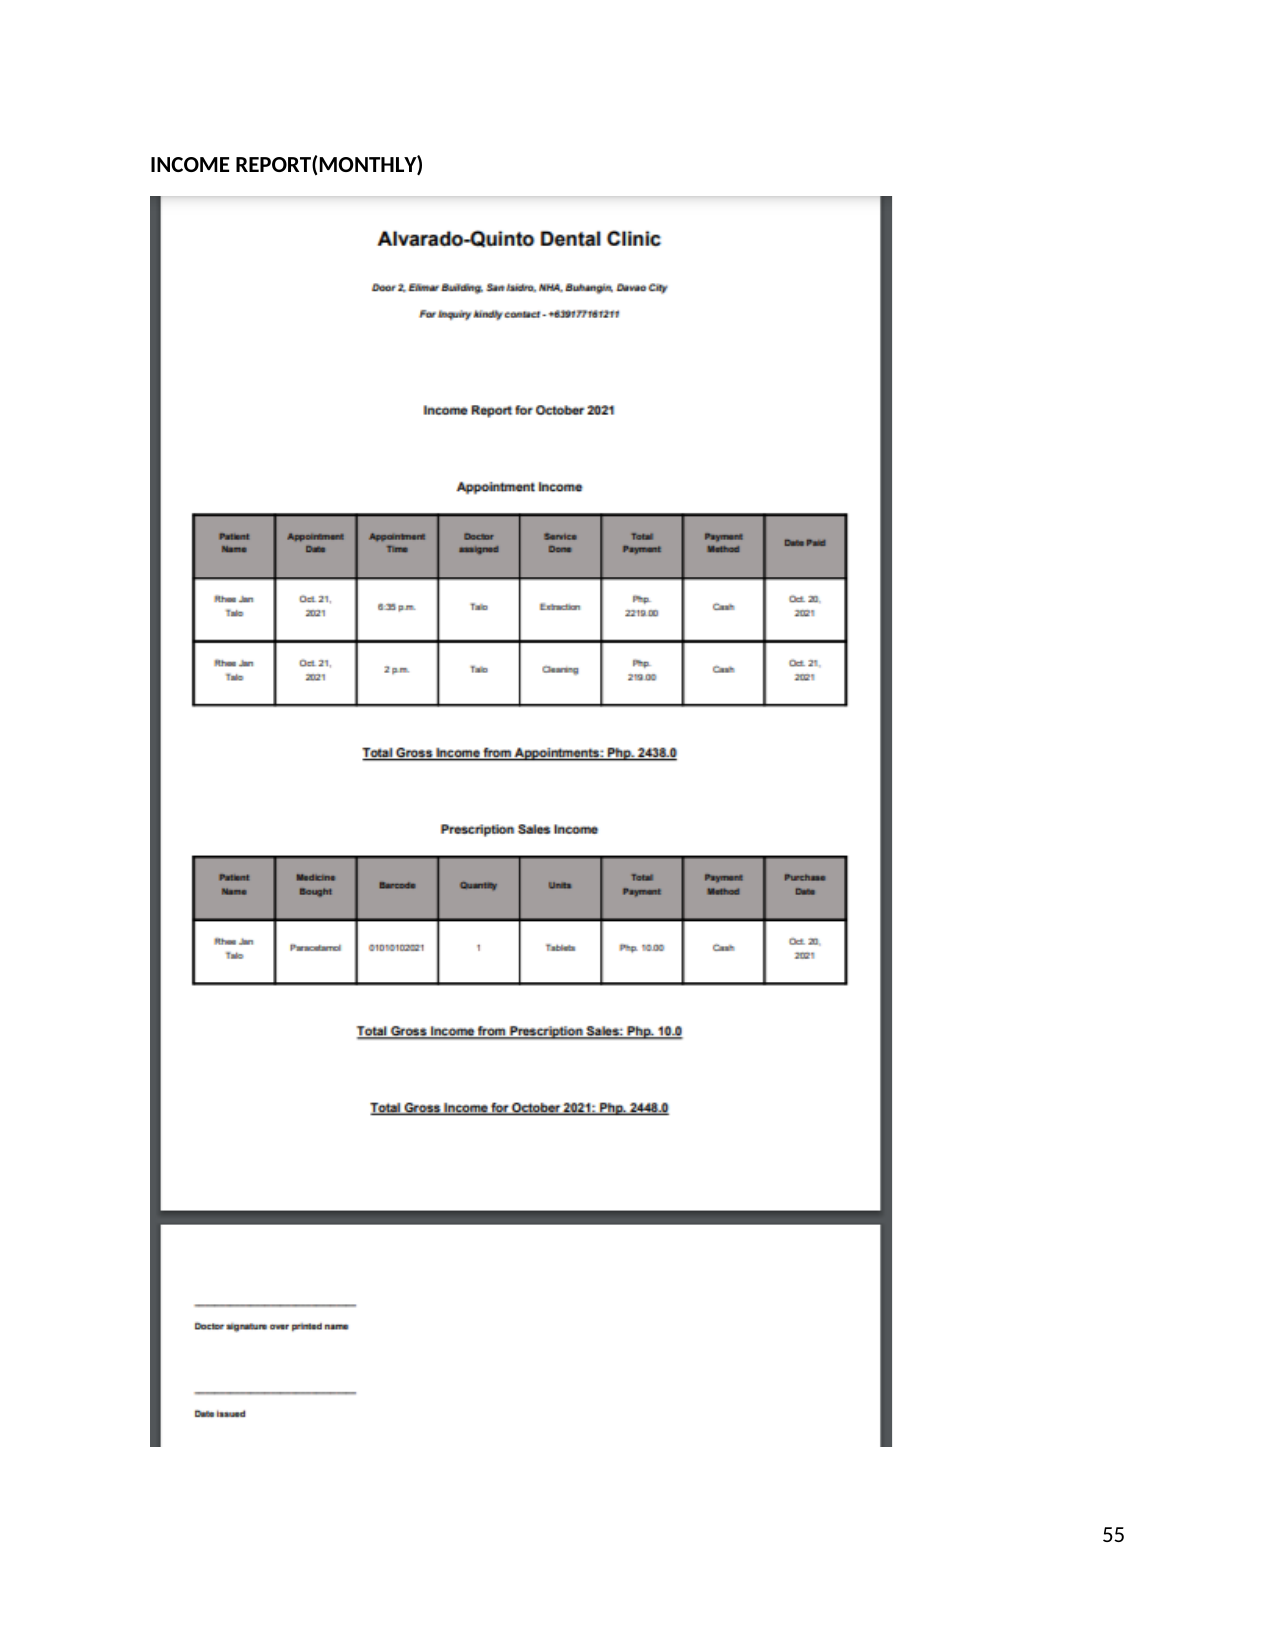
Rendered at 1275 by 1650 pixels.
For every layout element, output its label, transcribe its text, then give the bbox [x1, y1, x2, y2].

picture [150, 196, 893, 1447]
text INCOME REPORT(MONTHLY) [150, 150, 1125, 178]
